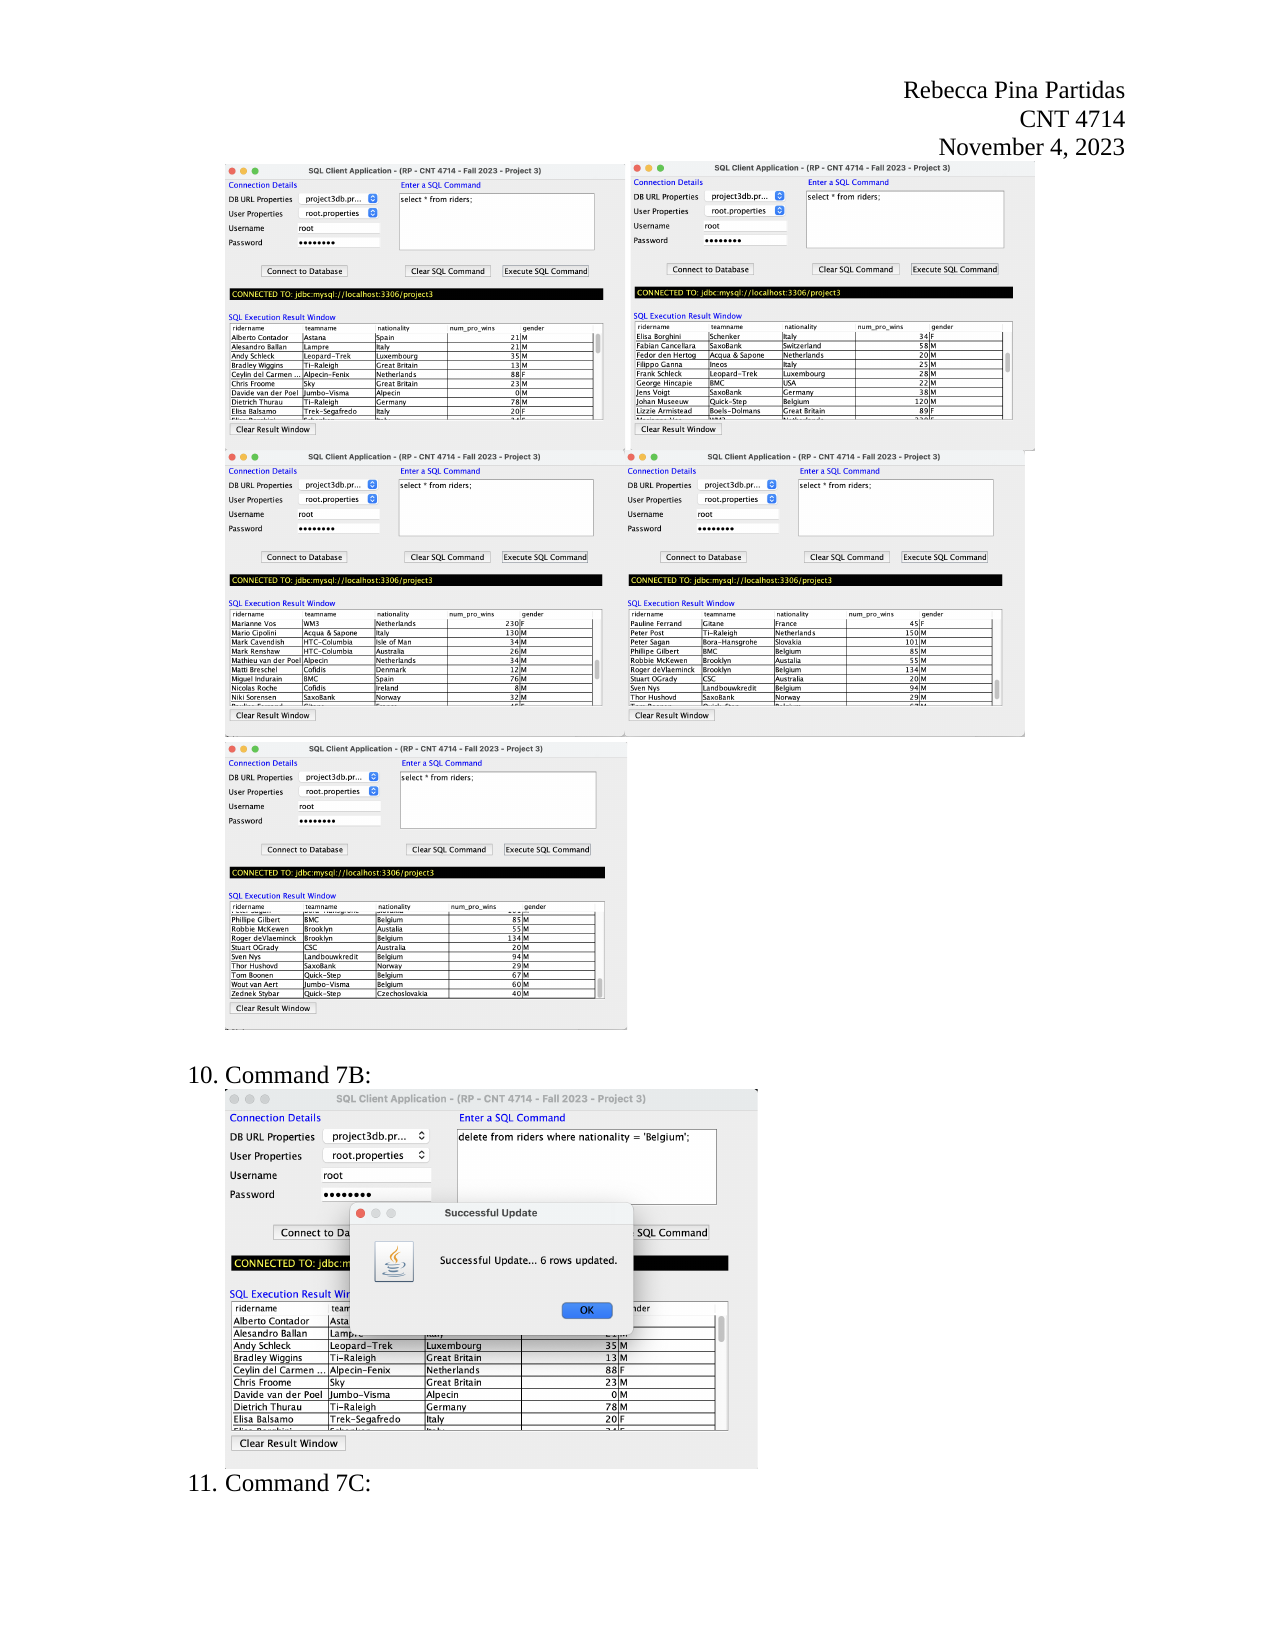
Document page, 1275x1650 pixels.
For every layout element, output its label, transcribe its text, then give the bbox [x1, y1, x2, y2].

picture [225, 1089, 758, 1469]
list Command 7B: [187, 1061, 1125, 1089]
picture [225, 161, 1035, 737]
list Command 7C: [187, 1468, 1125, 1497]
picture [225, 742, 628, 1030]
